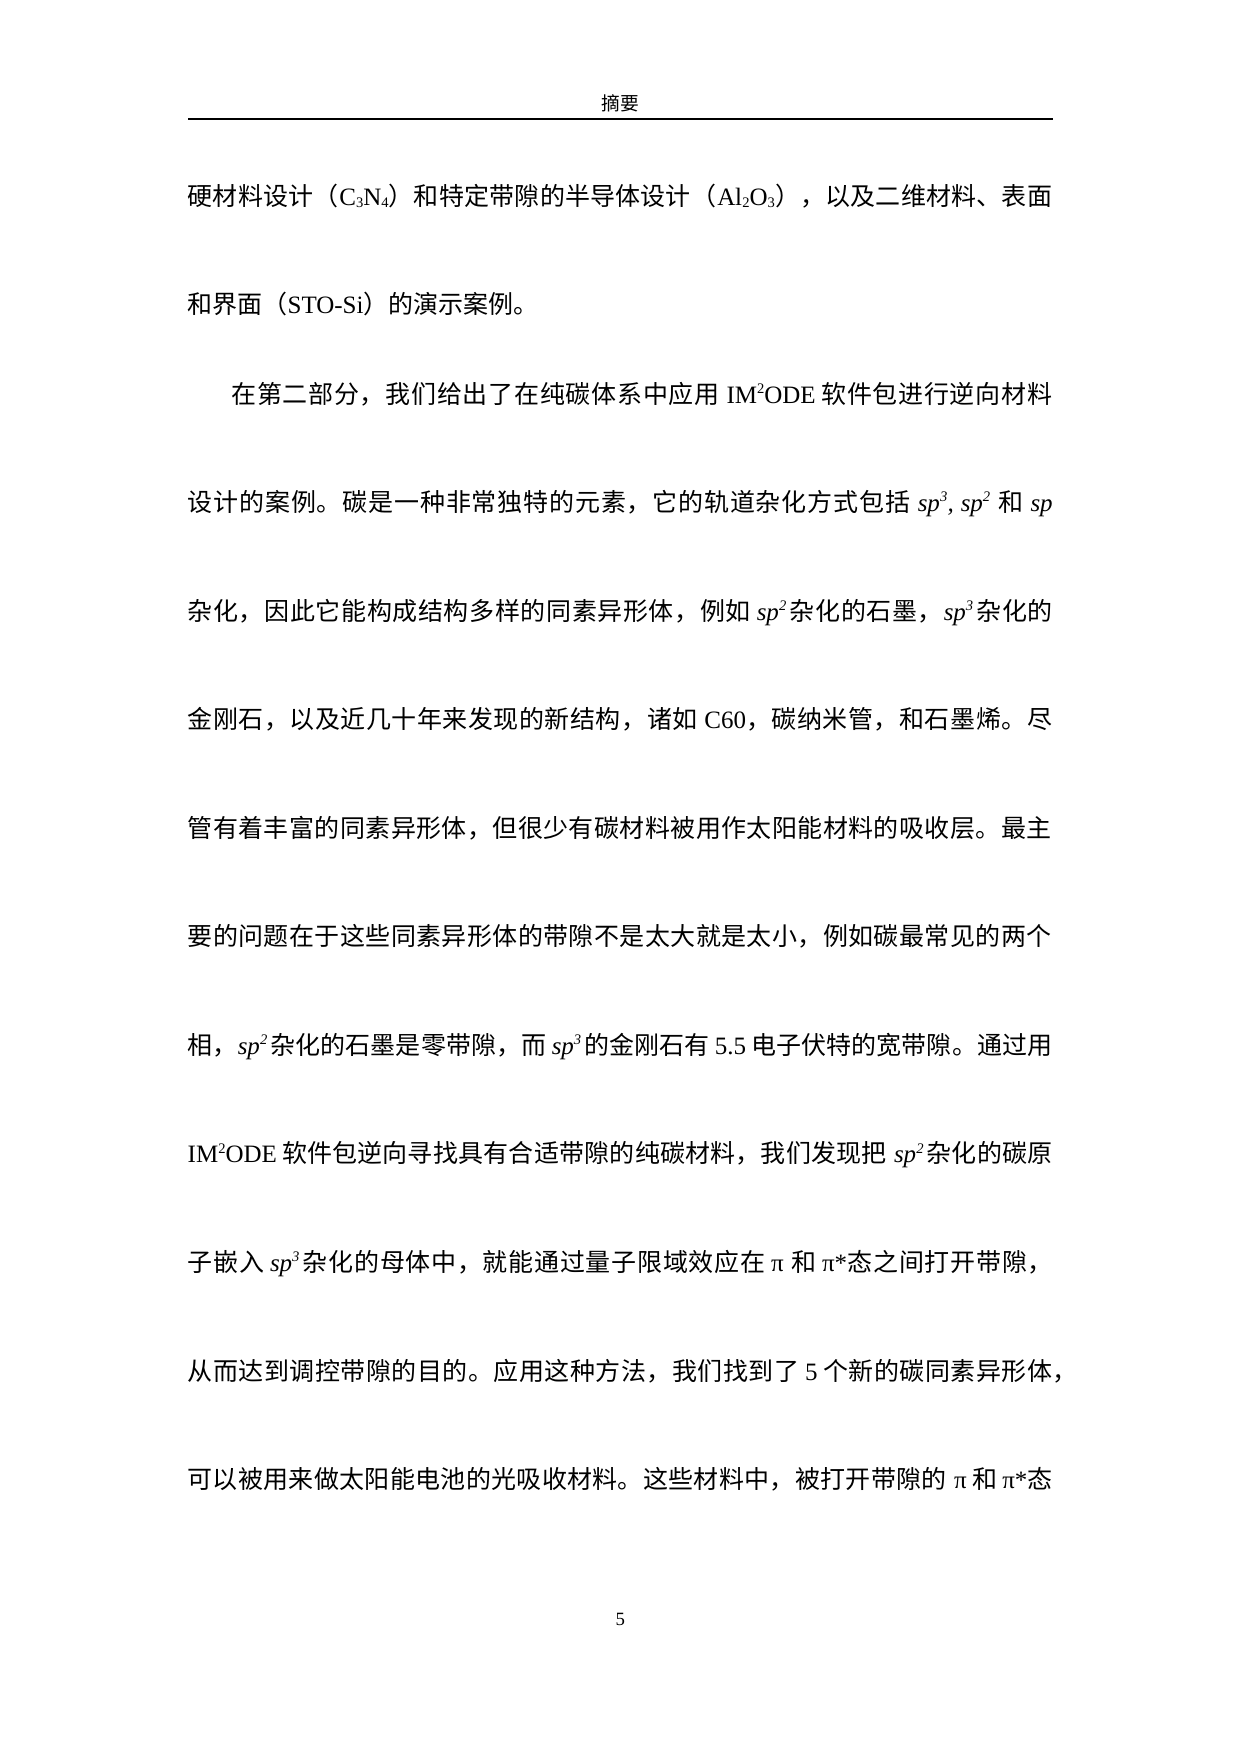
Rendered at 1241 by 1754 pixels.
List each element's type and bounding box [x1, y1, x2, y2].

text [187, 360, 1053, 1510]
text [187, 162, 1053, 336]
